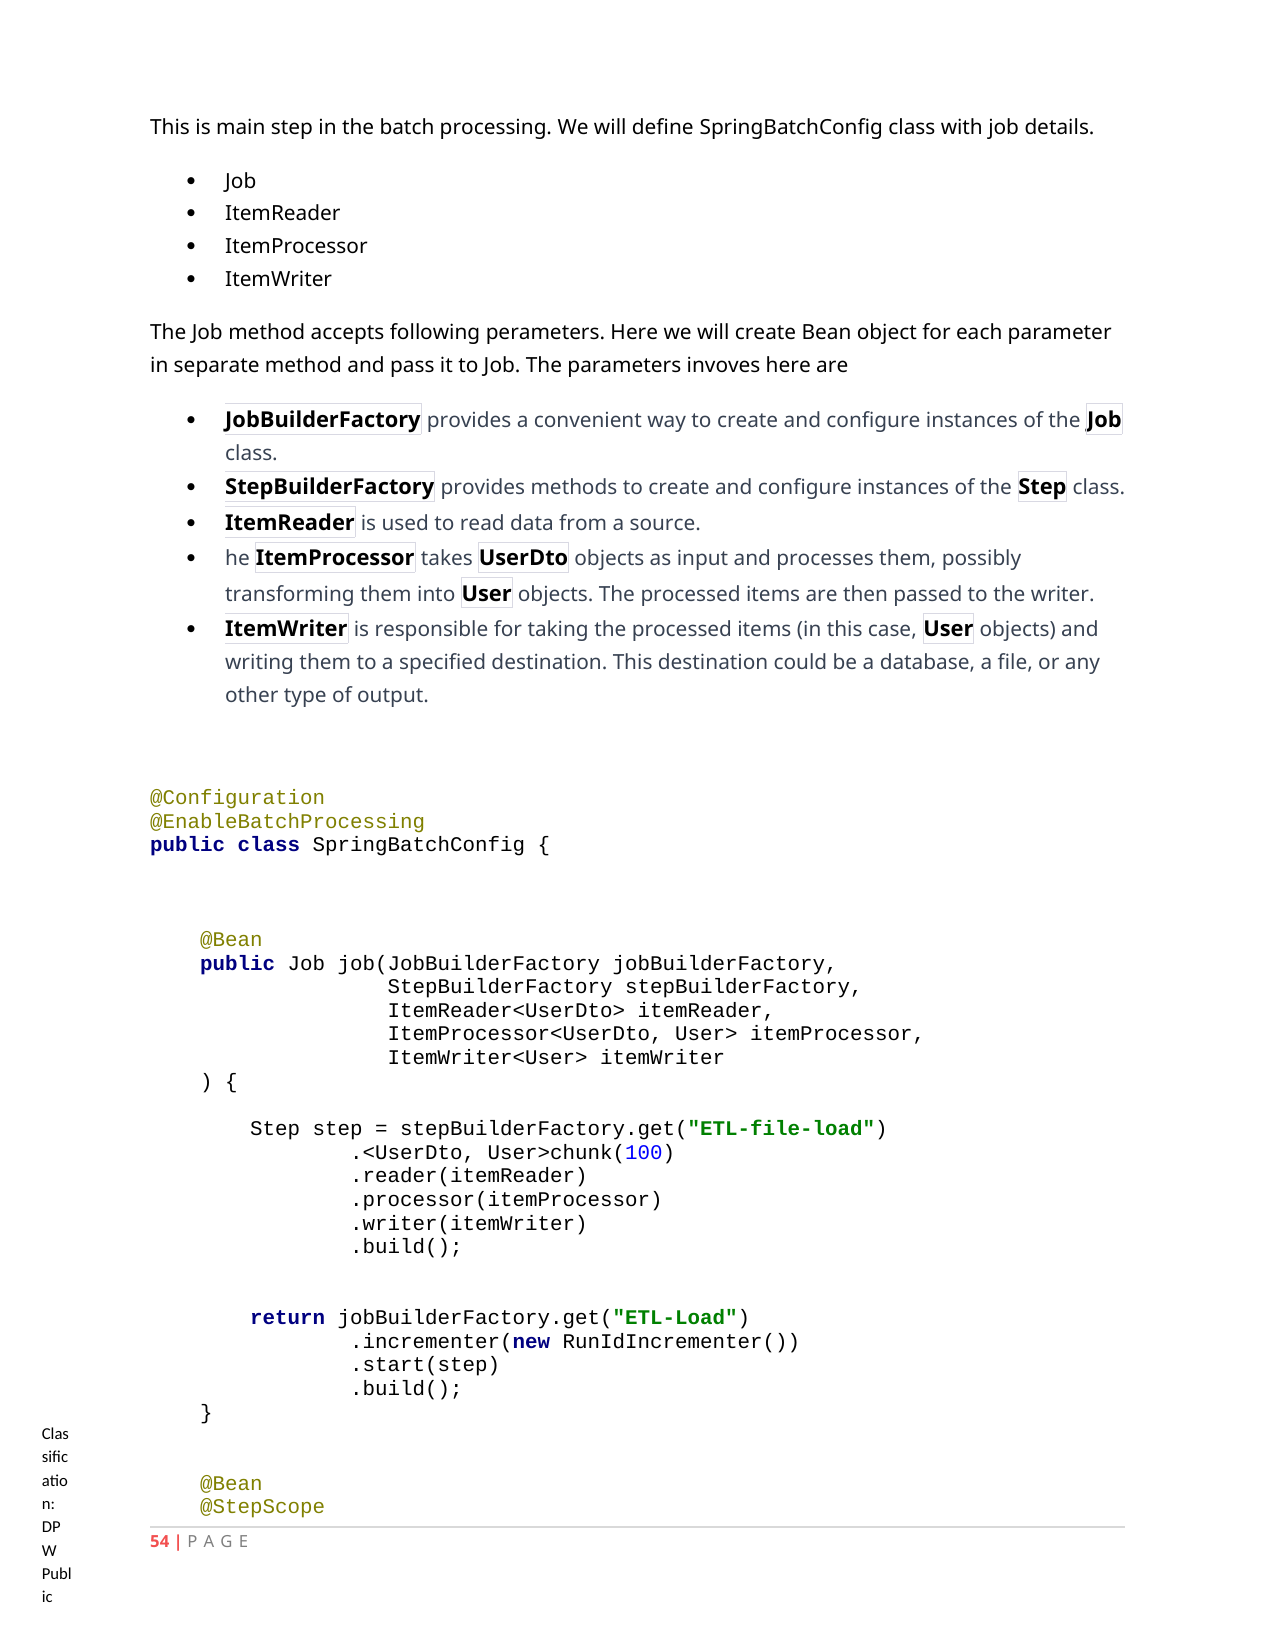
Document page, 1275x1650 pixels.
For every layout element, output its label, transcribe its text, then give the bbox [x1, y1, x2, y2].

list StepBuilderFactory provides methods to create and configure instances of the Step class. [187, 471, 434, 502]
list ItemReader is used to read data from a source. [187, 506, 355, 537]
list ItemWriter [187, 264, 1125, 292]
text The Job method accepts following perameters. Here we will create Bean object for each parameter in separate method and pass it to Job. The parameters invoves here are [150, 317, 1125, 378]
list ItemProcessor [187, 231, 1125, 259]
list JobBuilderFactory provides a convenient way to create and configure instances of the Job class. [187, 403, 1125, 467]
list ItemReader is used to read data from a source. [356, 506, 1125, 537]
text This is main step in the batch processing. We will define SpringBatchConfig class with job details. [150, 112, 1125, 141]
list he ItemProcessor takes UserDto objects as input and processes them, possibly transforming them into User objects. The processed items are then passed to the writer. [187, 542, 1125, 608]
list StepBuilderFactory provides methods to create and configure instances of the Step class. [435, 471, 1018, 502]
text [150, 787, 1125, 1520]
list ItemReader [187, 198, 1125, 227]
list Job [187, 166, 1125, 194]
list ItemWriter is responsible for taking the processed items (in this case, User objects) and writing them to a specified destination. This destination could be a database, a file, or any other type of output. [187, 612, 1125, 708]
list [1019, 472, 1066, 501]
